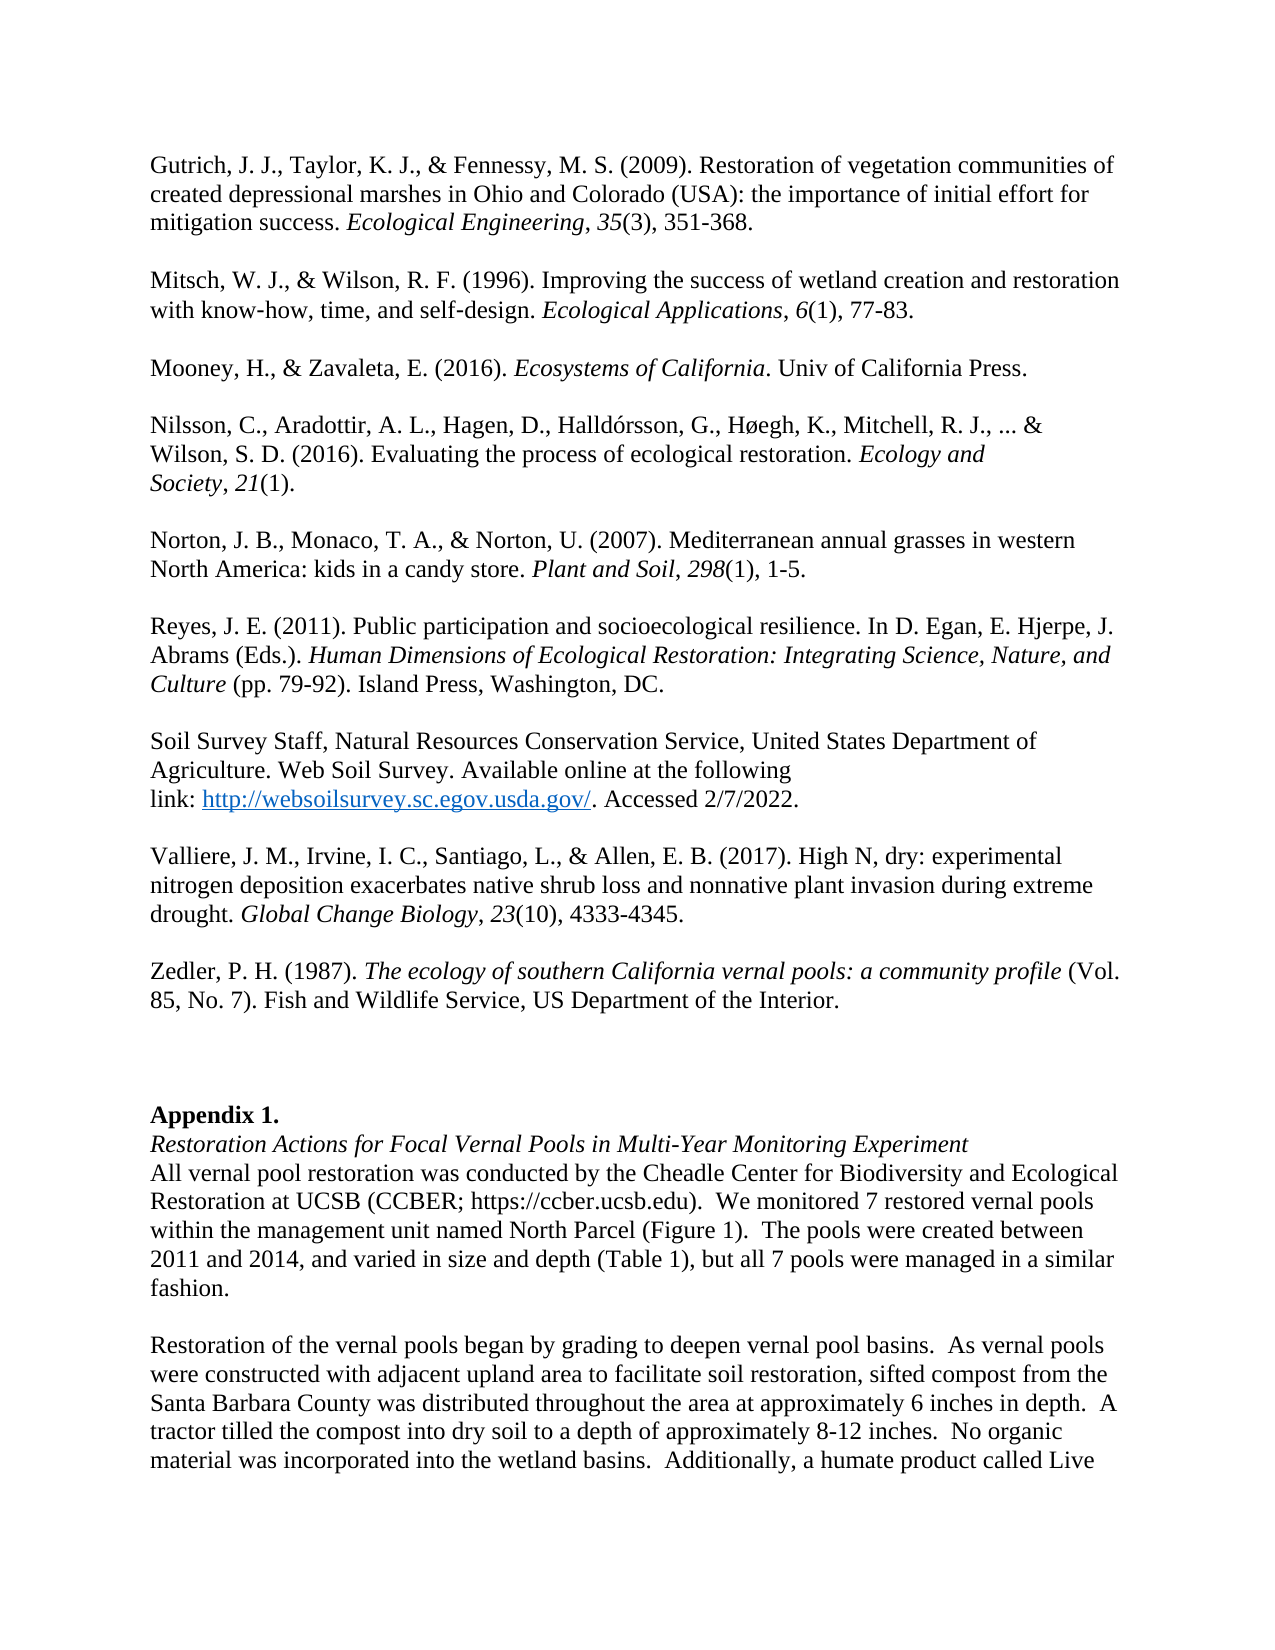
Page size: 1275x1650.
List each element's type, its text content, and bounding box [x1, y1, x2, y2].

text Nilsson, C., Aradottir, A. L., Hagen, D., Halldórsson, G., Høegh, K., Mitchell, R. J., ... & Wilson, S. D. (2016). Evaluating the process of ecological restoration. Ecology and Society, 21(1). [150, 410, 1125, 496]
text Reyes, J. E. (2011). Public participation and socioecological resilience. In D. Egan, E. Hjerpe, J. Abrams (Eds.). Human Dimensions of Ecological Restoration: Integrating Science, Nature, and Culture (pp. 79-92). Island Press, Washington, DC. [150, 611, 1125, 698]
text Valliere, J. M., Irvine, I. C., Santiago, L., & Allen, E. B. (2017). High N, dry: experimental nitrogen deposition exacerbates native shrub loss and nonnative plant invasion during extreme drought. Global Change Biology, 23(10), 4333-4345. [150, 841, 1125, 928]
text Gutrich, J. J., Taylor, K. J., & Fennessy, M. S. (2009). Restoration of vegetation communities of created depressional marshes in Ohio and Colorado (USA): the importance of initial effort for mitigation success. Ecological Engineering, 35(3), 351-368. [150, 150, 1125, 236]
text Appendix 1. [150, 1100, 1125, 1129]
text Restoration Actions for Focal Vernal Pools in Multi-Year Monitoring Experiment [150, 1129, 1125, 1158]
text Mitsch, W. J., & Wilson, R. F. (1996). Improving the success of wetland creation and restoration with know‐how, time, and self‐design. Ecological Applications, 6(1), 77-83. [150, 265, 1125, 324]
text Norton, J. B., Monaco, T. A., & Norton, U. (2007). Mediterranean annual grasses in western North America: kids in a candy store. Plant and Soil, 298(1), 1-5. [150, 525, 1125, 583]
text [150, 1330, 1125, 1474]
text Mooney, H., & Zavaleta, E. (2016). Ecosystems of California. Univ of California Press. [150, 353, 1125, 381]
text All vernal pool restoration was conducted by the Cheadle Center for Biodiversity and Ecological Restoration at UCSB (CCBER; https://ccber.ucsb.edu). We monitored 7 restored vernal pools within the management unit named North Parcel (Figure 1). The pools were created between 2011 and 2014, and varied in size and depth (Table 1), but all 7 pools were managed in a similar fashion. [150, 1158, 1125, 1301]
text Soil Survey Staff, Natural Resources Conservation Service, United States Department of Agriculture. Web Soil Survey. Available online at the following link: http://websoilsurvey.sc.egov.usda.gov/. Accessed 2/7/2022. [150, 726, 1125, 813]
text Zedler, P. H. (1987). The ecology of southern California vernal pools: a community profile (Vol. 85, No. 7). Fish and Wildlife Service, US Department of the Interior. [150, 956, 1125, 1014]
